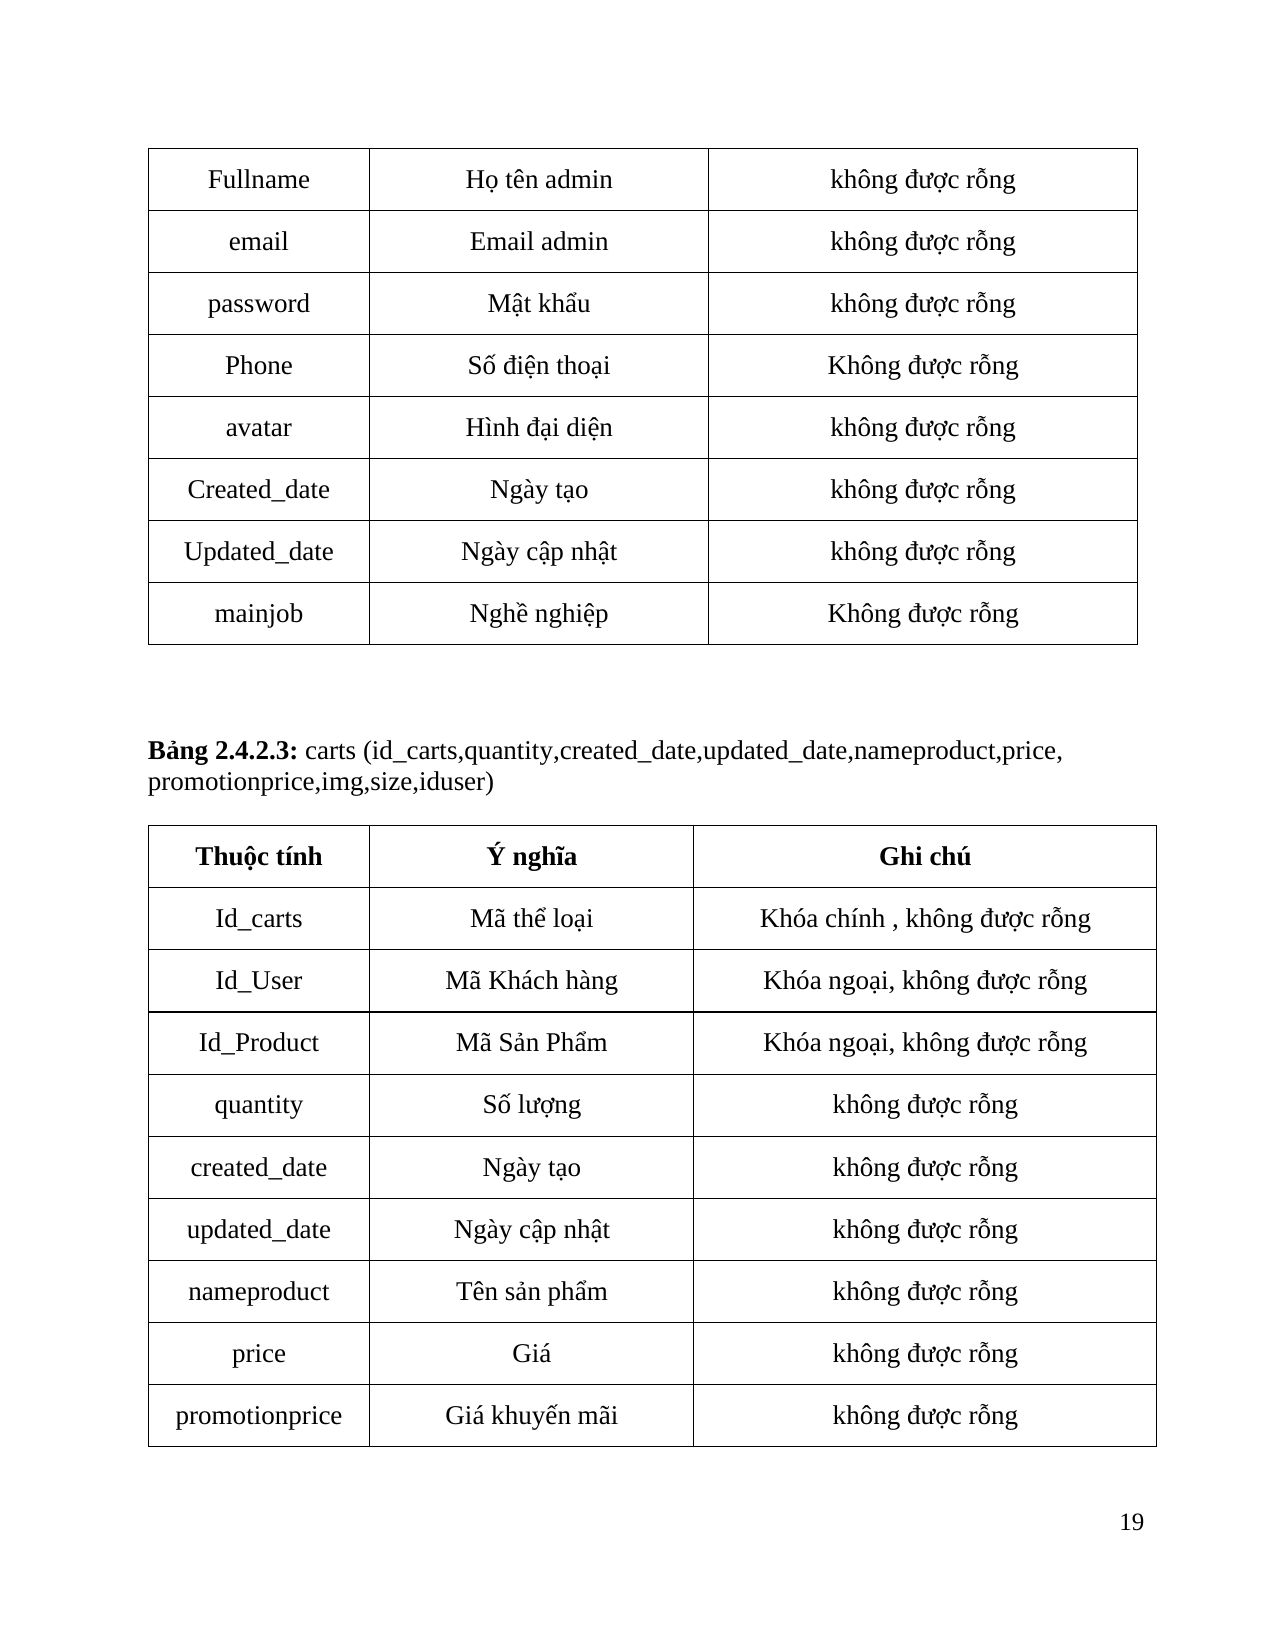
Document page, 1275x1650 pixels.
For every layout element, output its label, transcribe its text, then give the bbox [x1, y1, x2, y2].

table_cell không được rỗng [709, 521, 1137, 582]
table_cell Mã Khách hàng [370, 950, 693, 1011]
table_cell Nghề nghiệp [370, 583, 708, 644]
table_cell Giá khuyến mãi [370, 1385, 693, 1446]
table_cell không được rỗng [709, 211, 1137, 272]
table_cell Mã thể loại [370, 888, 693, 949]
table_cell updated_date [149, 1199, 369, 1260]
table_cell Mật khẩu [370, 273, 708, 334]
table_cell không được rỗng [694, 1199, 1156, 1260]
table_cell không được rỗng [694, 1261, 1156, 1322]
table_cell email [149, 211, 369, 272]
table_cell price [149, 1323, 369, 1384]
table_cell Phone [149, 335, 369, 396]
table_cell nameproduct [149, 1261, 369, 1322]
table_cell không được rỗng [694, 1137, 1156, 1198]
text Bảng 2.4.2.3: carts (id_carts,quantity,created_date,updated_date,nameproduct,price, promotionprice,img,size,iduser) [148, 734, 1157, 796]
table_cell Số lượng [370, 1075, 693, 1136]
table_cell avatar [149, 397, 369, 458]
table_cell Id_carts [149, 888, 369, 949]
table_cell Id_Product [149, 1013, 369, 1073]
table_cell Fullname [149, 149, 369, 210]
table_cell Ngày cập nhật [370, 521, 708, 582]
table_cell Khóa chính , không được rỗng [694, 888, 1156, 949]
table_cell password [149, 273, 369, 334]
table_cell Giá [370, 1323, 693, 1384]
table_cell quantity [149, 1075, 369, 1136]
table_cell không được rỗng [694, 1323, 1156, 1384]
table_cell mainjob [149, 583, 369, 644]
table_cell promotionprice [149, 1385, 369, 1446]
table_cell không được rỗng [694, 1385, 1156, 1446]
table_header Thuộc tính [149, 826, 369, 887]
table_cell Mã Sản Phẩm [370, 1013, 693, 1073]
table_cell không được rỗng [709, 149, 1137, 210]
table_cell Created_date [149, 459, 369, 520]
table_cell Khóa ngoại, không được rỗng [694, 1013, 1156, 1073]
table_cell Ngày tạo [370, 459, 708, 520]
table_cell Không được rỗng [709, 335, 1137, 396]
table_cell Họ tên admin [370, 149, 708, 210]
table_cell created_date [149, 1137, 369, 1198]
table_cell Không được rỗng [709, 583, 1137, 644]
table_cell Tên sản phẩm [370, 1261, 693, 1322]
table_cell không được rỗng [709, 273, 1137, 334]
table_cell Khóa ngoại, không được rỗng [694, 950, 1156, 1011]
table_header Ý nghĩa [370, 826, 693, 887]
table_cell Số điện thoại [370, 335, 708, 396]
table_cell không được rỗng [709, 459, 1137, 520]
table_cell Id_User [149, 950, 369, 1011]
table_cell Updated_date [149, 521, 369, 582]
table_cell Email admin [370, 211, 708, 272]
table_header Ghi chú [694, 826, 1156, 887]
table_cell Hình đại diện [370, 397, 708, 458]
table_cell Ngày tạo [370, 1137, 693, 1198]
table_cell Ngày cập nhật [370, 1199, 693, 1260]
table_cell không được rỗng [709, 397, 1137, 458]
table_cell không được rỗng [694, 1075, 1156, 1136]
